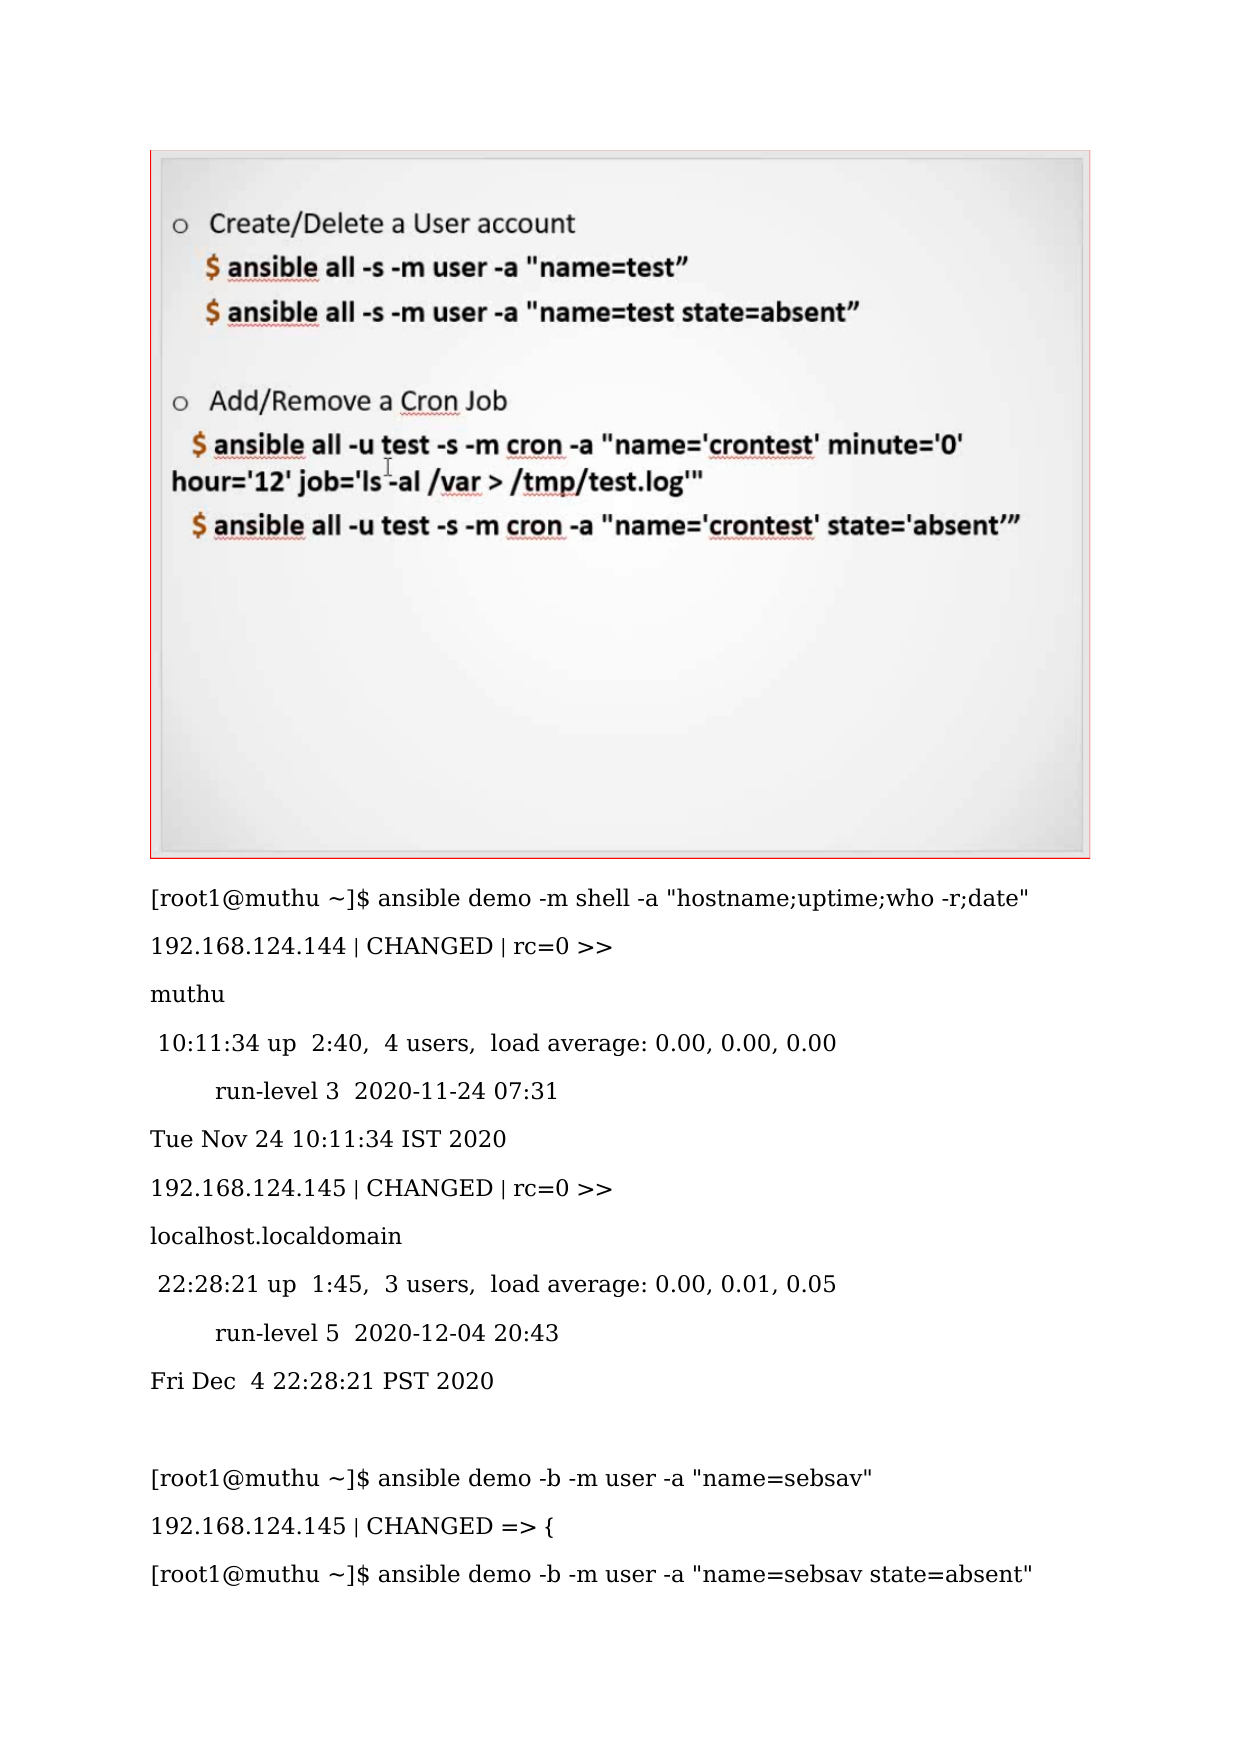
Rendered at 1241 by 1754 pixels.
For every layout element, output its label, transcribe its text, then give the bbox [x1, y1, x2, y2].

text [root1@muthu ~]$ ansible demo -b -m user -a "name=sebsav" [150, 1463, 1090, 1491]
text 192.168.124.145 | CHANGED | rc=0 >> [150, 1173, 1090, 1201]
text localhost.localdomain [150, 1222, 1090, 1249]
text 10:11:34 up 2:40, 4 users, load average: 0.00, 0.00, 0.00 [150, 1028, 1090, 1056]
text Tue Nov 24 10:11:34 IST 2020 [150, 1125, 1090, 1152]
text 22:28:21 up 1:45, 3 users, load average: 0.00, 0.01, 0.05 [150, 1270, 1090, 1297]
picture [150, 150, 1091, 859]
text 192.168.124.144 | CHANGED | rc=0 >> [150, 932, 1090, 959]
text 192.168.124.145 | CHANGED => { [150, 1512, 1090, 1539]
text run-level 3 2020-11-24 07:31 [150, 1077, 1090, 1104]
text muthu [150, 980, 1090, 1007]
text Fri Dec 4 22:28:21 PST 2020 [150, 1367, 1090, 1394]
text [root1@muthu ~]$ ansible demo -b -m user -a "name=sebsav state=absent" [150, 1560, 1090, 1587]
text run-level 5 2020-12-04 20:43 [150, 1318, 1090, 1346]
text [root1@muthu ~]$ ansible demo -m shell -a "hostname;uptime;who -r;date" [150, 883, 1090, 911]
